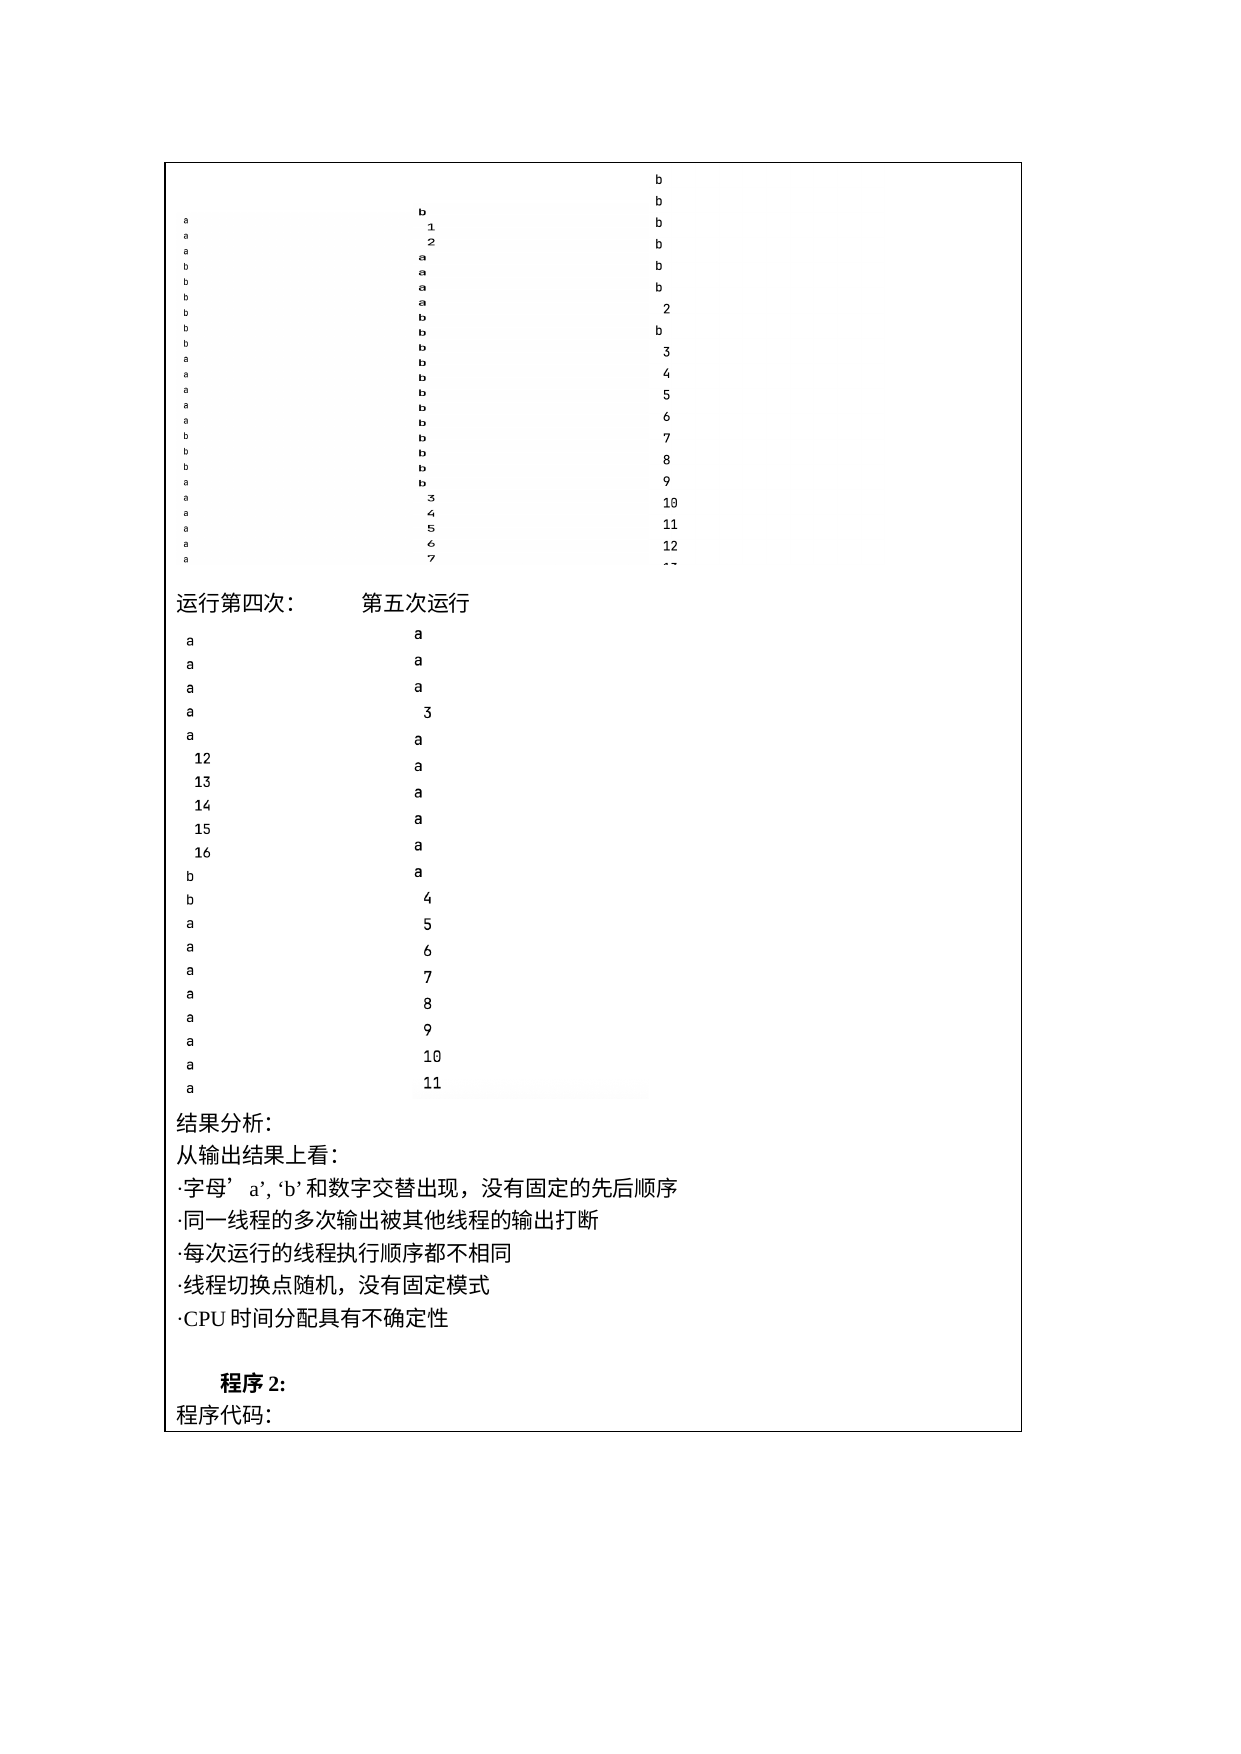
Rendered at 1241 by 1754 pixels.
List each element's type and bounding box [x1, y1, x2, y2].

table_header [166, 163, 1021, 1431]
picture [176, 618, 649, 1099]
picture [176, 163, 885, 565]
